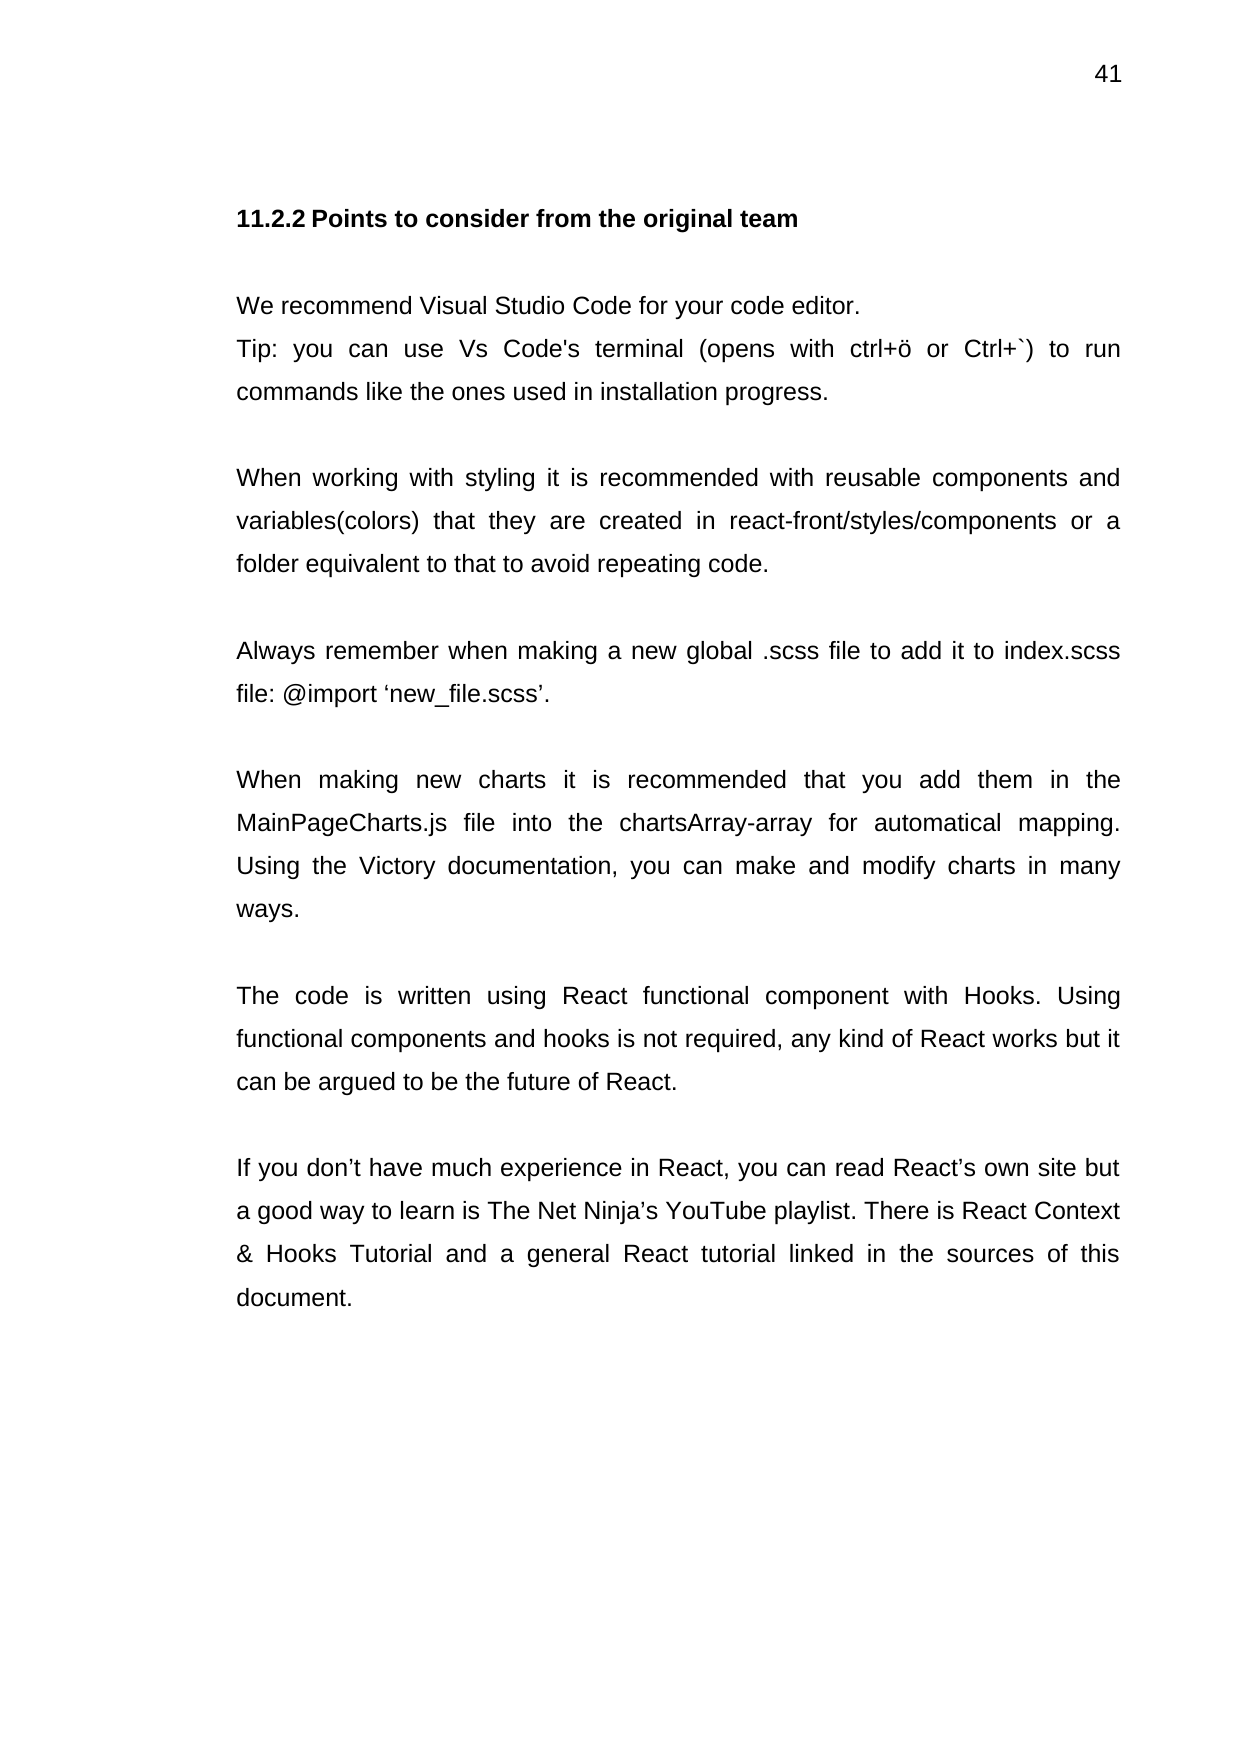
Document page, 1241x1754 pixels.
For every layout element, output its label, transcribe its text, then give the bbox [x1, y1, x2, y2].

text The code is written using React functional component with Hooks. Using functional components and hooks is not required, any kind of React works but it can be argued to be the future of React. [236, 981, 1122, 1096]
text Tip: you can use Vs Code's terminal (opens with ctrl+ö or Ctrl+`) to run commands like the ones used in installation progress. [236, 334, 1122, 406]
text If you don’t have much experience in React, you can read React’s own site but a good way to learn is The Net Ninja’s YouTube playlist. There is React Context & Hooks Tutorial and a general React tutorial linked in the sources of this document. [236, 1153, 1122, 1311]
text Always remember when making a new global .scss file to add it to index.scss file: @import ‘new_file.scss’. [236, 636, 1122, 707]
text When making new charts it is recommended that you add them in the MainPageCharts.js file into the chartsArray-array for automatical mapping. Using the Victory documentation, you can make and modify charts in many ways. [236, 765, 1122, 923]
text We recommend Visual Studio Code for your code editor. [236, 291, 1122, 319]
text When working with styling it is recommended with reusable components and variables(colors) that they are created in react-front/styles/components or a folder equivalent to that to avoid repeating code. [236, 463, 1122, 578]
subtitle Points to consider from the original team [236, 204, 1122, 233]
